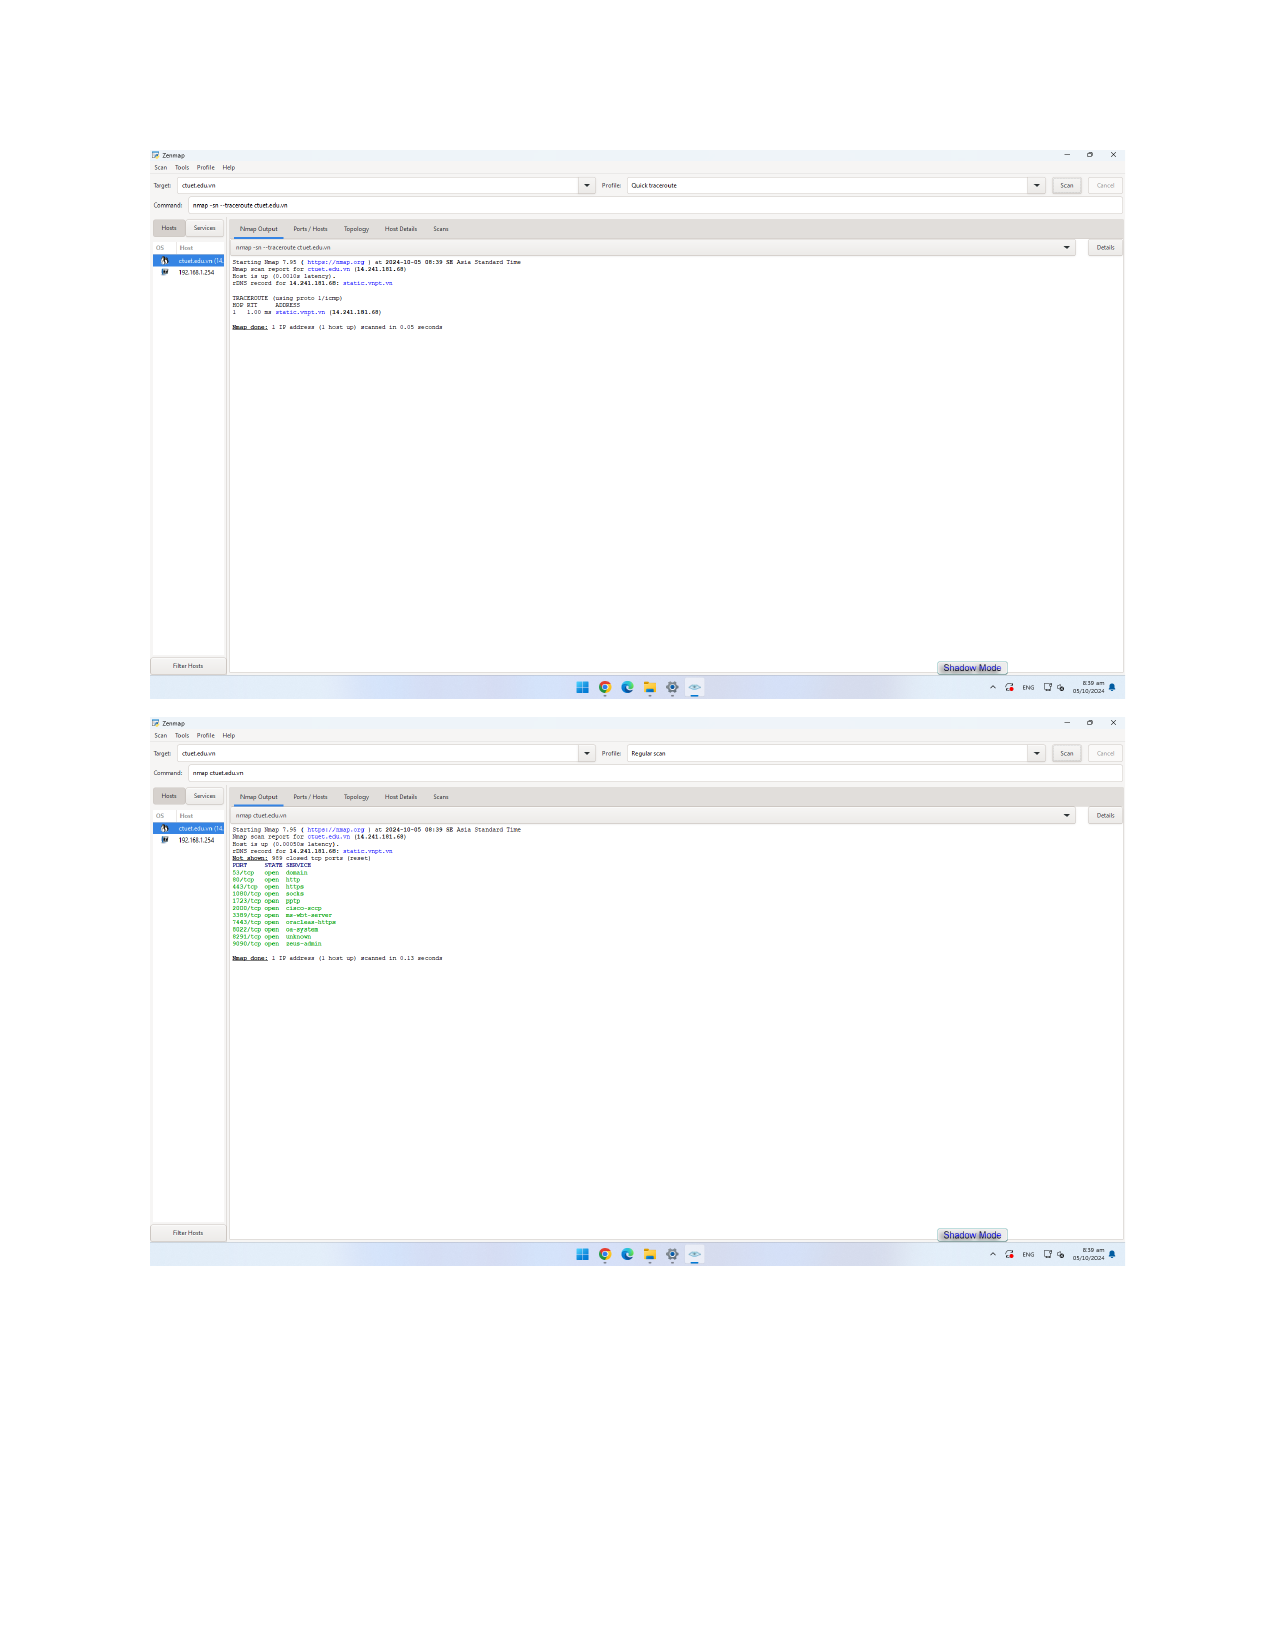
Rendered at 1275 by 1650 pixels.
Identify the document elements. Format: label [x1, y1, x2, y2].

picture [150, 150, 1125, 699]
picture [150, 717, 1125, 1266]
